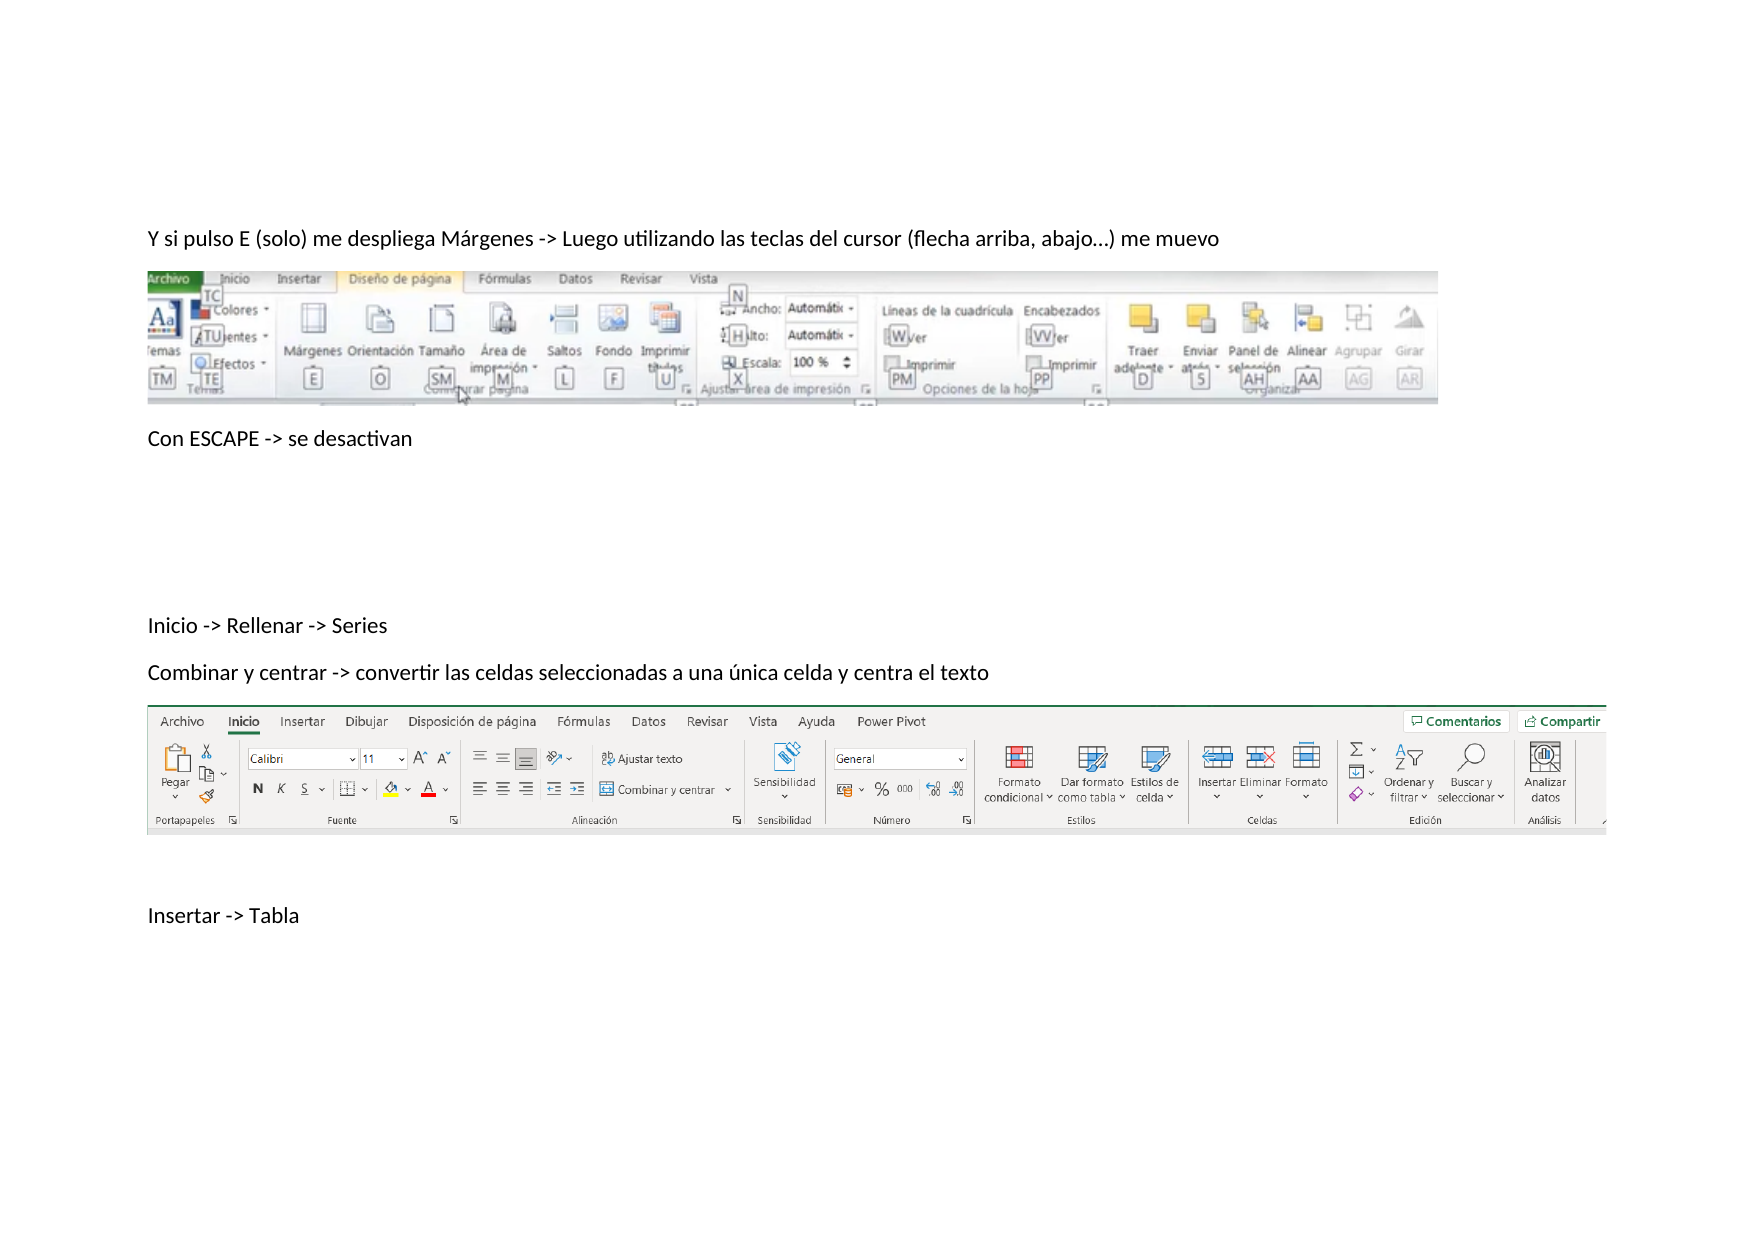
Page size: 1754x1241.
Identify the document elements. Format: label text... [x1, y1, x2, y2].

picture [147, 271, 1439, 406]
text Y si pulso E (solo) me despliega Márgenes -> Luego utilizando las teclas del cursor (flecha arriba, abajo…) me muevo [148, 224, 1606, 252]
text Con ESCAPE -> se desactivan [148, 424, 1606, 452]
picture [147, 705, 1607, 835]
text Combinar y centrar -> convertir las celdas seleccionadas a una única celda y centra el texto [148, 658, 1606, 687]
text Insertar -> Tabla [148, 901, 1606, 929]
text Inicio -> Rellenar -> Series [148, 612, 1606, 640]
